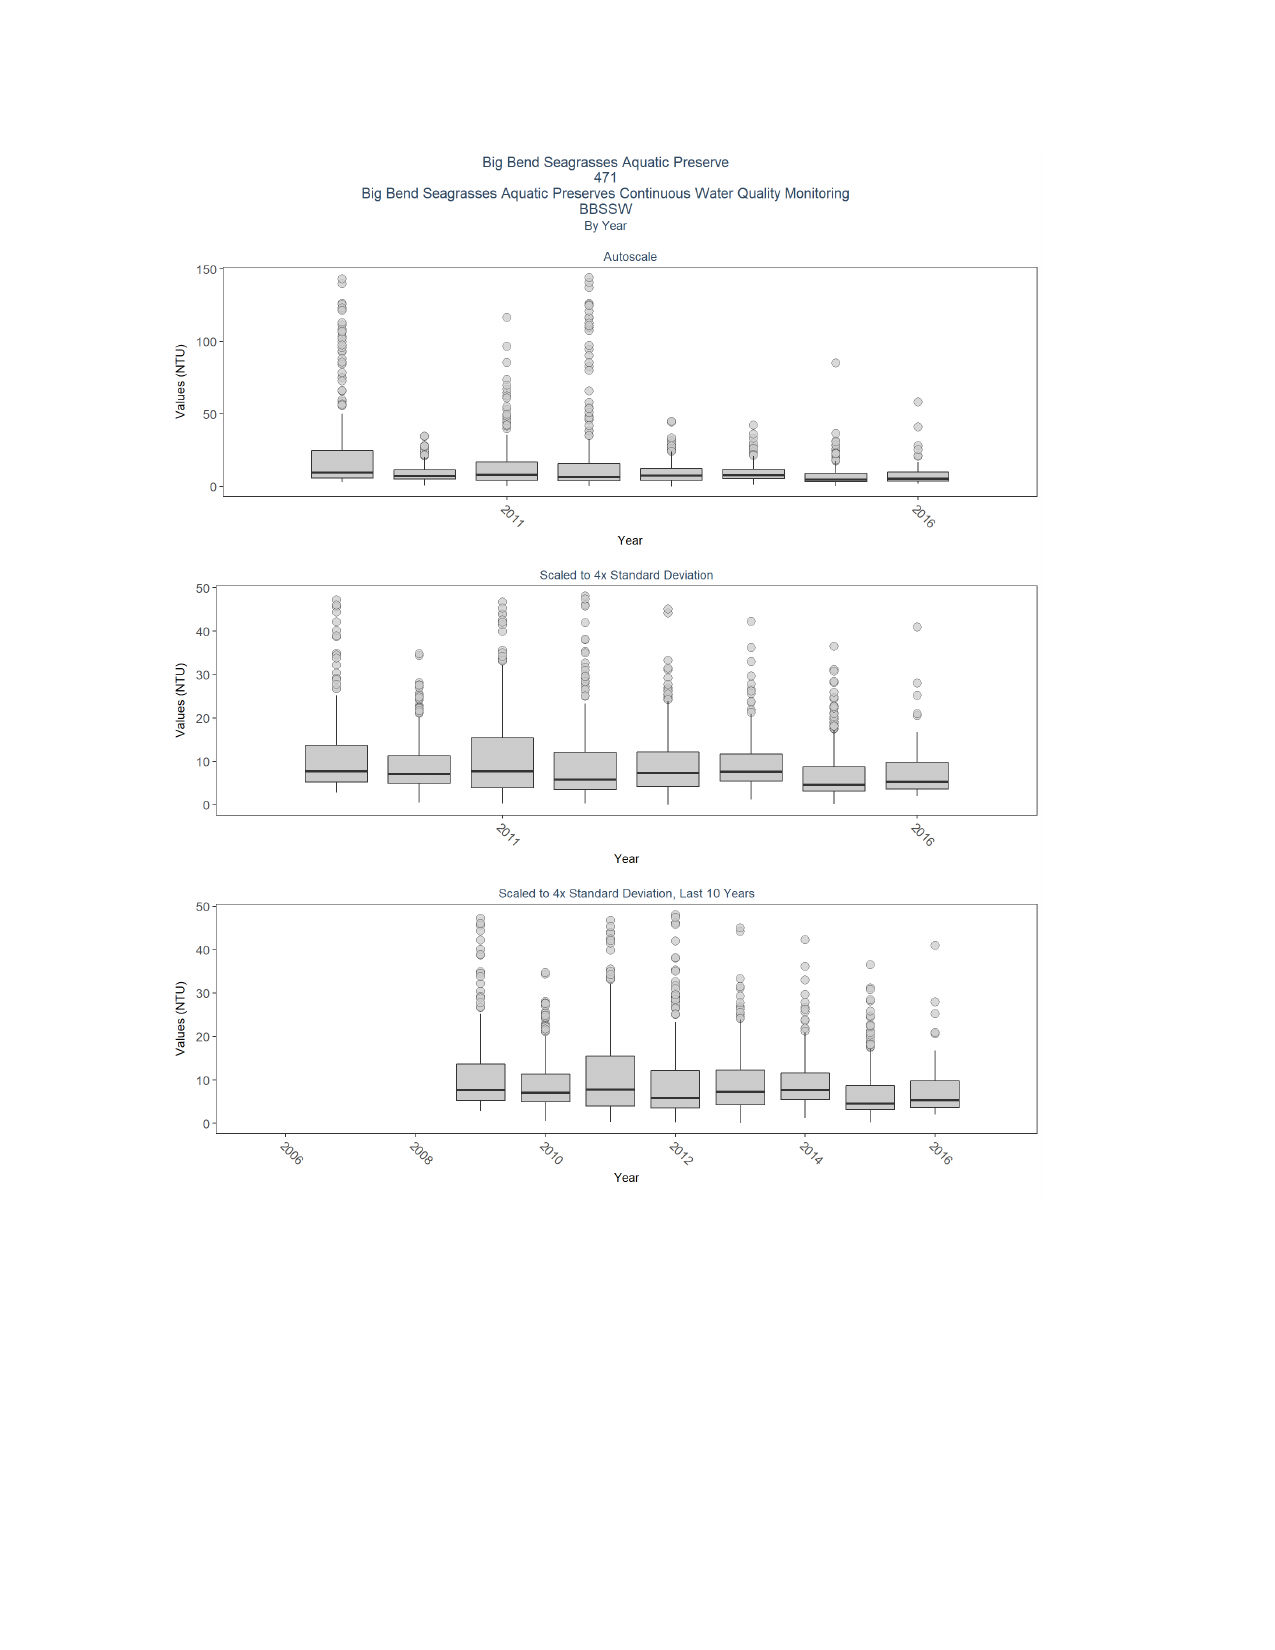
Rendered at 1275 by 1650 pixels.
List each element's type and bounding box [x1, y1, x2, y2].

picture [168, 150, 1044, 1200]
